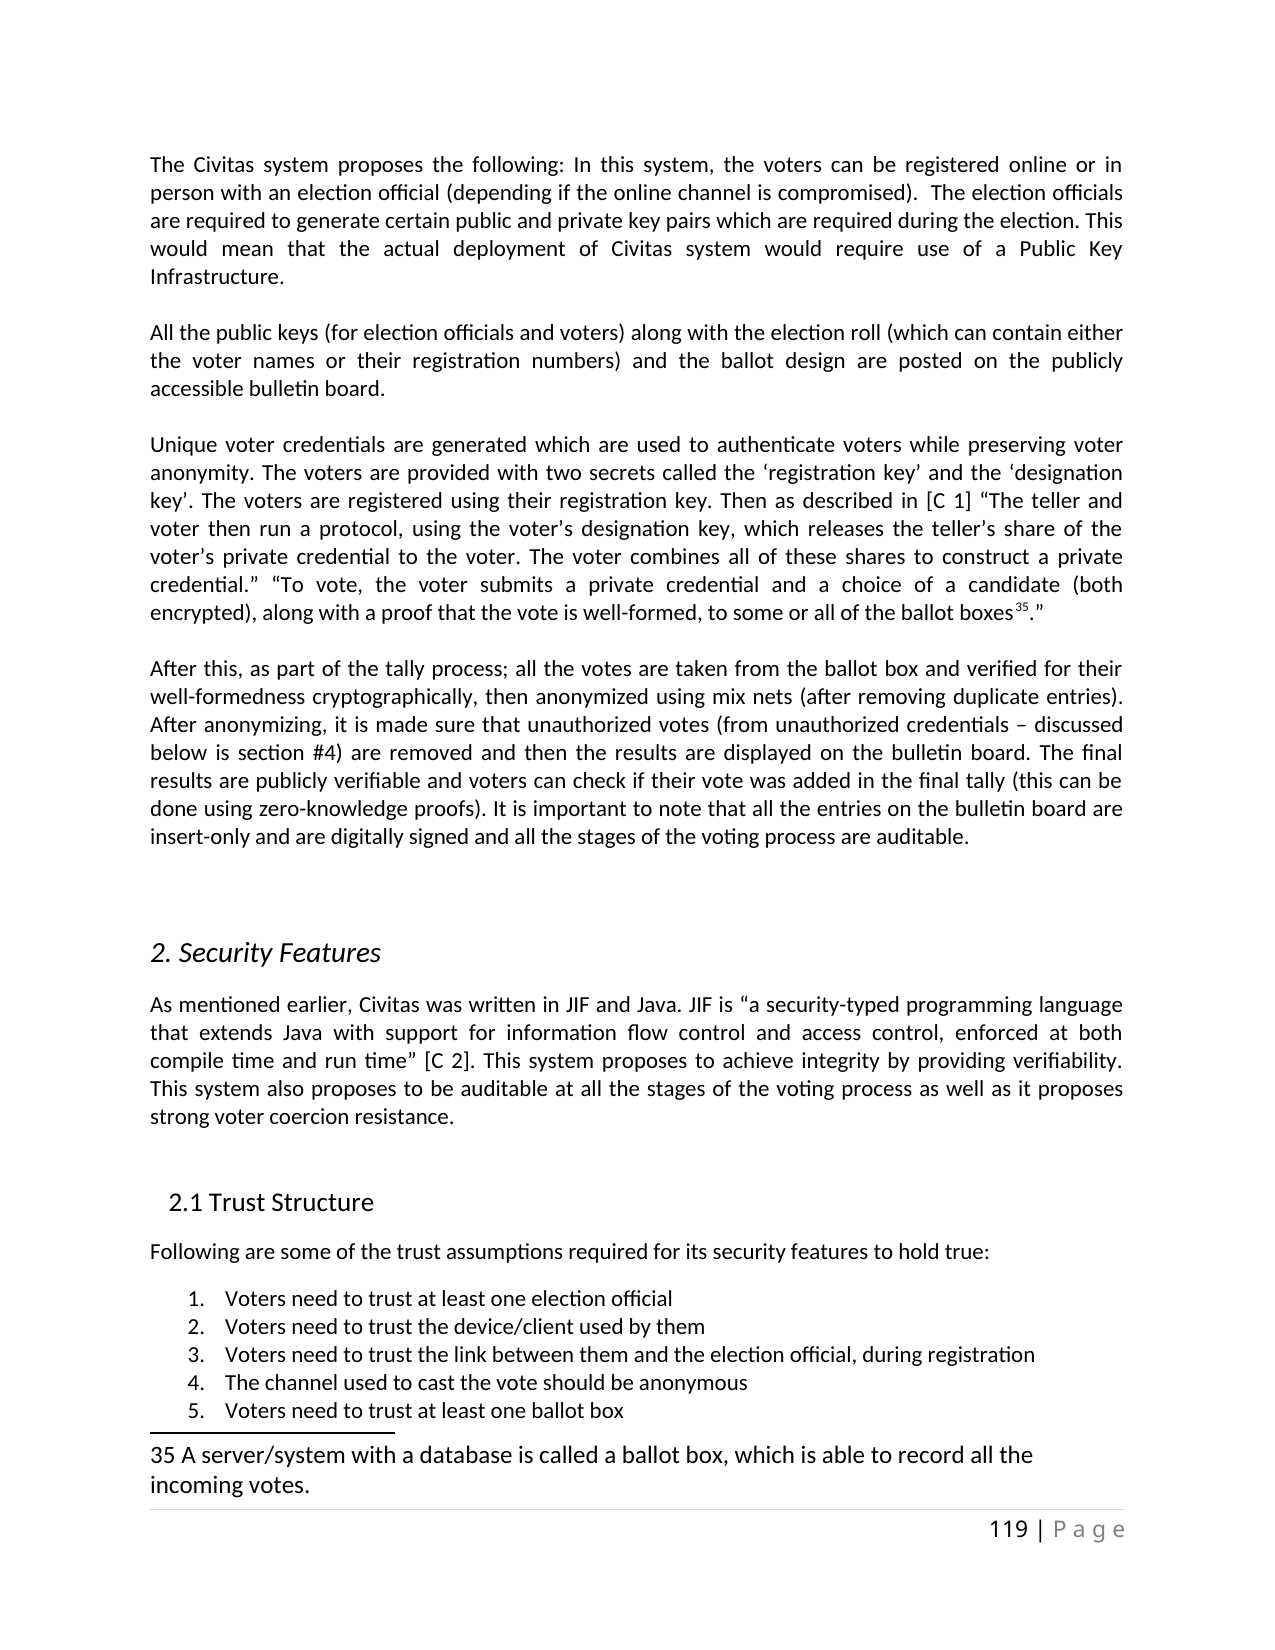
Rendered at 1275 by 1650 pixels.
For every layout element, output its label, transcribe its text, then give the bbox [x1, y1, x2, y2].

list Voters need to trust at least one election official [187, 1284, 1125, 1312]
list Voters need to trust the link between them and the election official, during registration [187, 1340, 1125, 1368]
text Following are some of the trust assumptions required for its security features to hold true: [150, 1237, 1125, 1265]
text After this, as part of the tally process; all the votes are taken from the ballot box and verified for their well-formedness cryptographically, then anonymized using mix nets (after removing duplicate entries). After anonymizing, it is made sure that unauthorized votes (from unauthorized credentials – discussed below is section #4) are removed and then the results are displayed on the bulletin board. The final results are publicly verifiable and voters can check if their vote was added in the final tally (this can be done using zero-knowledge proofs). It is important to note that all the entries on the bulletin board are insert-only and are digitally signed and all the stages of the voting process are auditable. [150, 654, 1125, 851]
text Unique voter credentials are generated which are used to authenticate voters while preserving voter anonymity. The voters are provided with two secrets called the ‘registration key’ and the ‘designation key’. The voters are registered using their registration key. Then as described in [C 1] “The teller and voter then run a protocol, using the voter’s designation key, which releases the teller’s share of the voter’s private credential to the voter. The voter combines all of these shares to construct a private credential.” “To vote, the voter submits a private credential and a choice of a candidate (both encrypted), along with a proof that the vote is well-formed, to some or all of the ballot boxes.” [150, 430, 1125, 626]
text The Civitas system proposes the following: In this system, the voters can be registered online or in person with an election official (depending if the online channel is compromised). The election officials are required to generate certain public and private key pairs which are required during the election. This would mean that the actual deployment of Civitas system would require use of a Public Key Infrastructure. [150, 150, 1125, 290]
list Voters need to trust at least one ballot box [187, 1396, 1125, 1424]
text 2. Security Features [150, 934, 1125, 970]
text As mentioned earlier, Civitas was written in JIF and Java. JIF is “a security-typed programming language that extends Java with support for information flow control and access control, enforced at both compile time and run time” [C 2]. This system proposes to achieve integrity by providing verifiability. This system also proposes to be auditable at all the stages of the voting process as well as it proposes strong voter coercion resistance. [150, 990, 1125, 1130]
list The channel used to cast the vote should be anonymous [187, 1368, 1125, 1396]
list Voters need to trust the device/client used by them [187, 1312, 1125, 1340]
text All the public keys (for election officials and voters) along with the election roll (which can contain either the voter names or their registration numbers) and the ballot design are posted on the publicly accessible bulletin board. [150, 318, 1125, 402]
text 2.1 Trust Structure [150, 1185, 1125, 1218]
